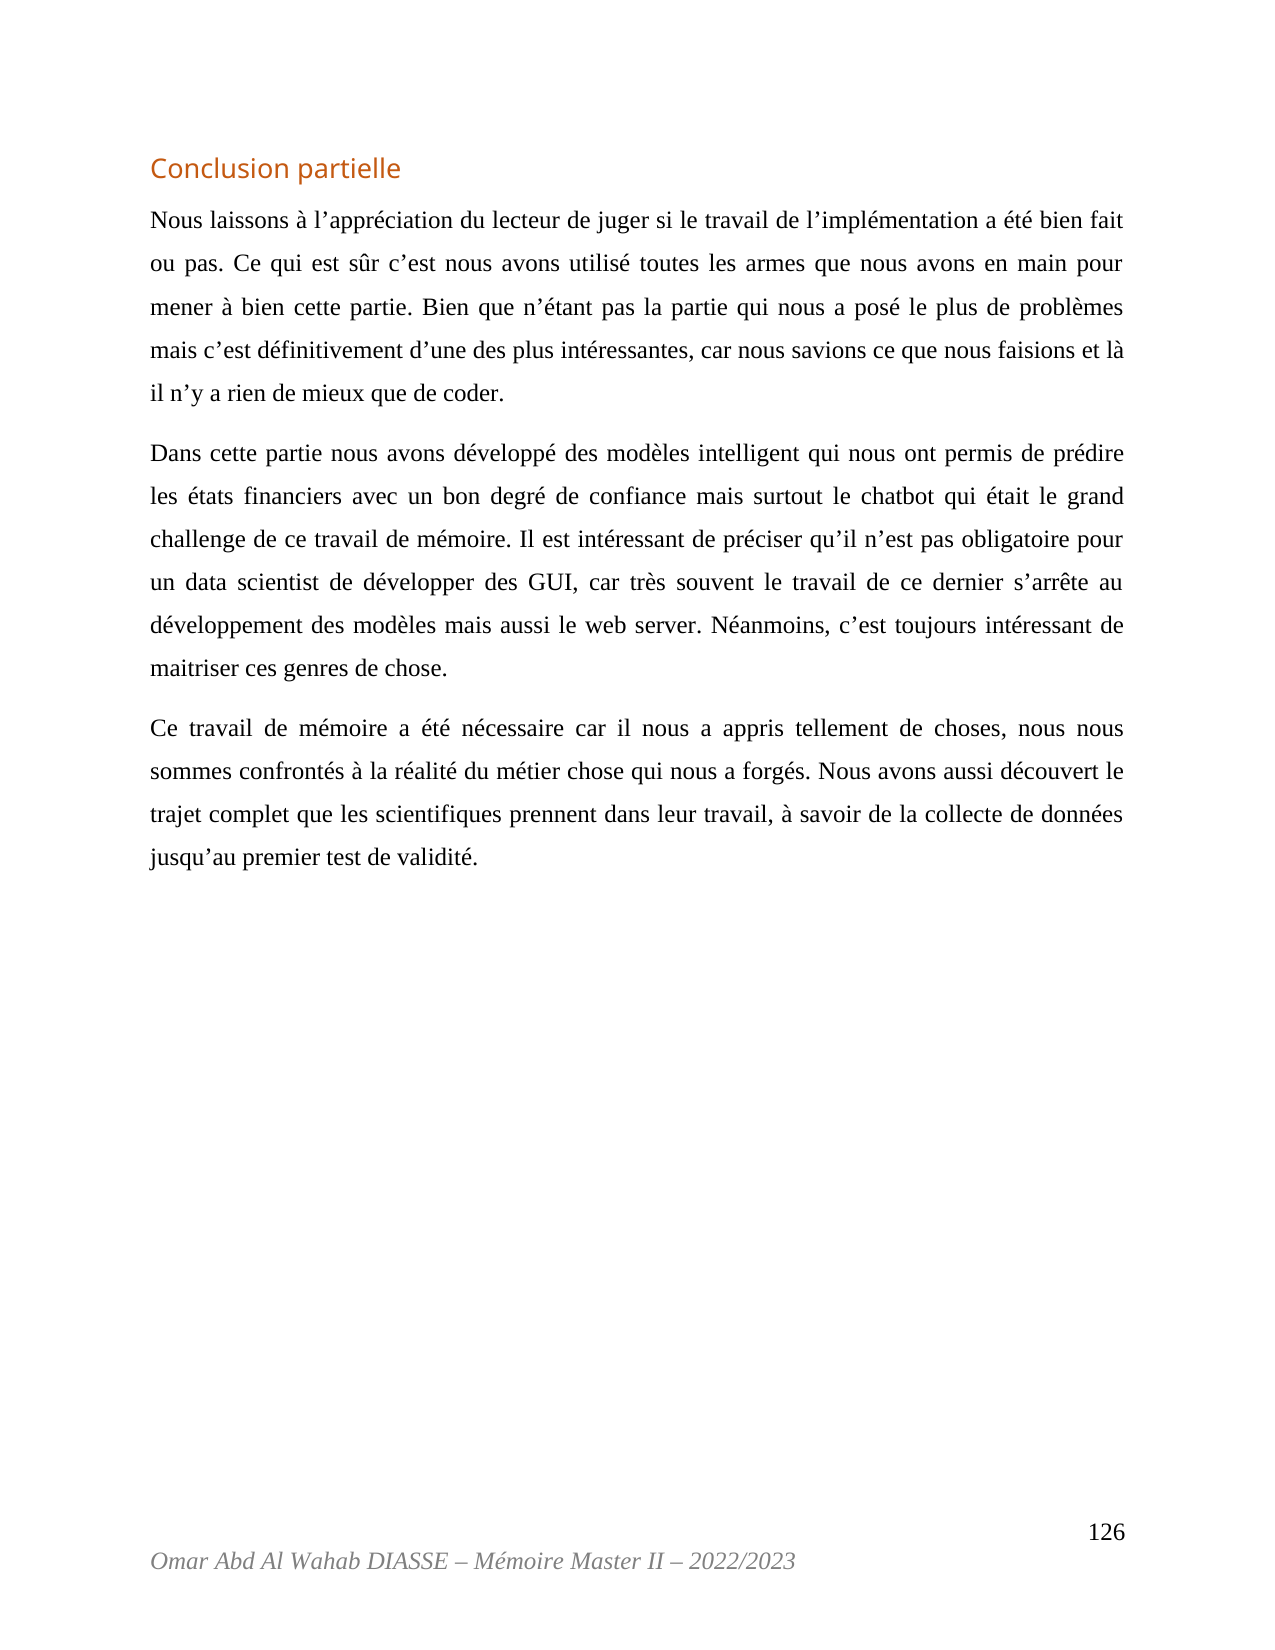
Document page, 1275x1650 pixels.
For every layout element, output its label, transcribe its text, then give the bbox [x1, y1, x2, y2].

text Ce travail de mémoire a été nécessaire car il nous a appris tellement de choses, nous nous sommes confrontés à la réalité du métier chose qui nous a forgés. Nous avons aussi découvert le trajet complet que les scientifiques prennent dans leur travail, à savoir de la collecte de données jusqu’au premier test de validité. [150, 713, 1125, 871]
text Nous laissons à l’appréciation du lecteur de juger si le travail de l’implémentation a été bien fait ou pas. Ce qui est sûr c’est nous avons utilisé toutes les armes que nous avons en main pour mener à bien cette partie. Bien que n’étant pas la partie qui nous a posé le plus de problèmes mais c’est définitivement d’une des plus intéressantes, car nous savions ce que nous faisions et là il n’y a rien de mieux que de coder. [150, 205, 1125, 407]
subtitle Conclusion partielle [150, 150, 1125, 187]
text Dans cette partie nous avons développé des modèles intelligent qui nous ont permis de prédire les états financiers avec un bon degré de confiance mais surtout le chatbot qui était le grand challenge de ce travail de mémoire. Il est intéressant de préciser qu’il n’est pas obligatoire pour un data scientist de développer des GUI, car très souvent le travail de ce dernier s’arrête au développement des modèles mais aussi le web server. Néanmoins, c’est toujours intéressant de maitriser ces genres de chose. [150, 438, 1125, 682]
